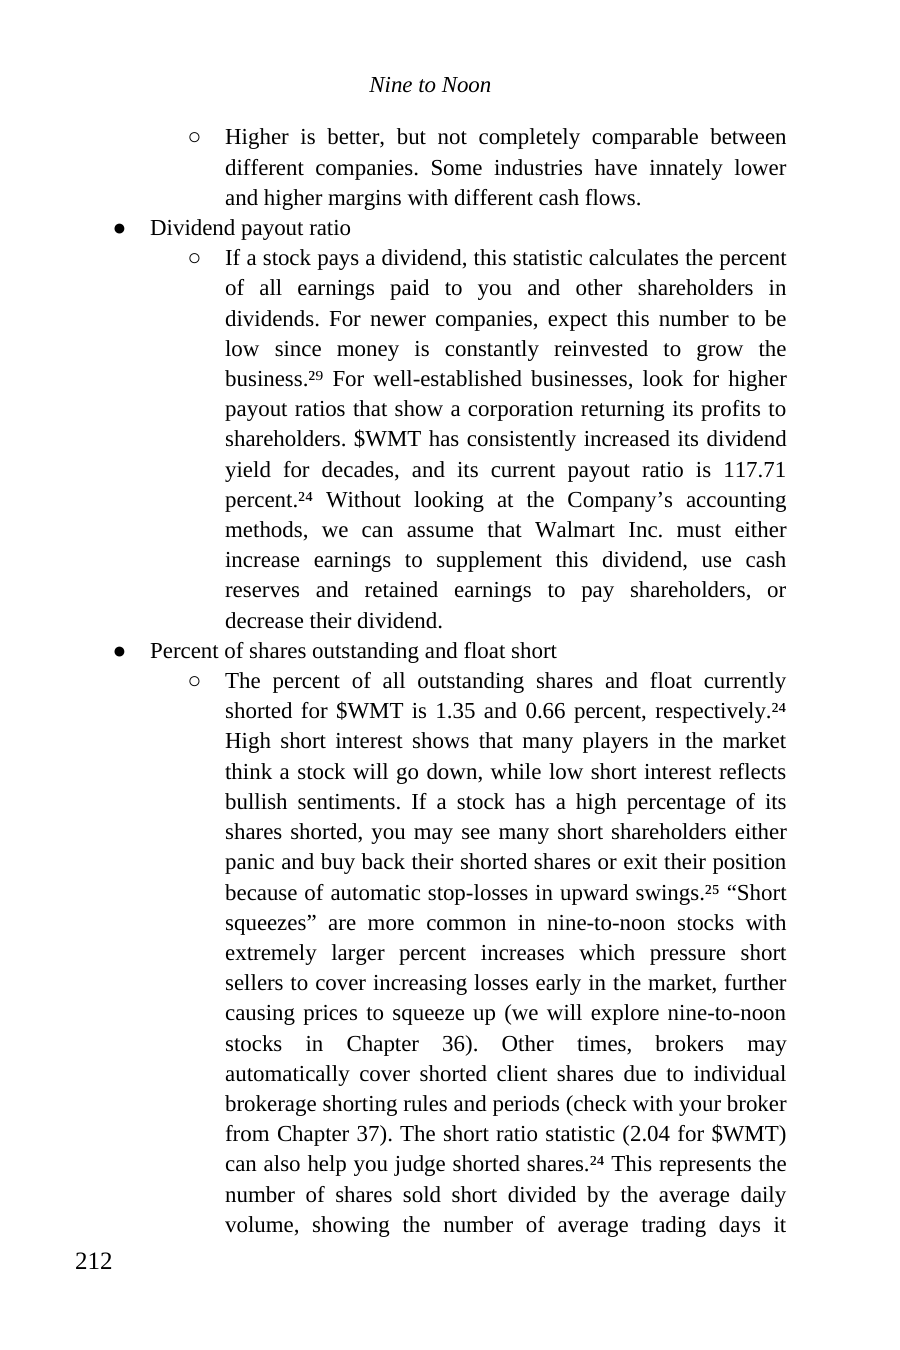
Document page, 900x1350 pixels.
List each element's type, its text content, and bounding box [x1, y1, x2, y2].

list If a stock pays a dividend, this statistic calculates the percent of all earnings paid to you and other shareholders in dividends. For newer companies, expect this number to be low since money is constantly reinvested to grow the business.²⁹ For well-established businesses, look for higher payout ratios that show a corporation returning its profits to shareholders. $WMT has consistently increased its dividend yield for decades, and its current payout ratio is 117.71 percent.²⁴ Without looking at the Company’s accounting methods, we can assume that Walmart Inc. must either increase earnings to supplement this dividend, use cash reserves and retained earnings to pay shareholders, or decrease their dividend. [187, 244, 787, 633]
list Higher is better, but not completely comparable between different companies. Some industries have innately lower and higher margins with different cash flows. [187, 123, 787, 210]
list Dividend payout ratio [112, 214, 787, 240]
list Percent of shares outstanding and float short [112, 637, 787, 663]
